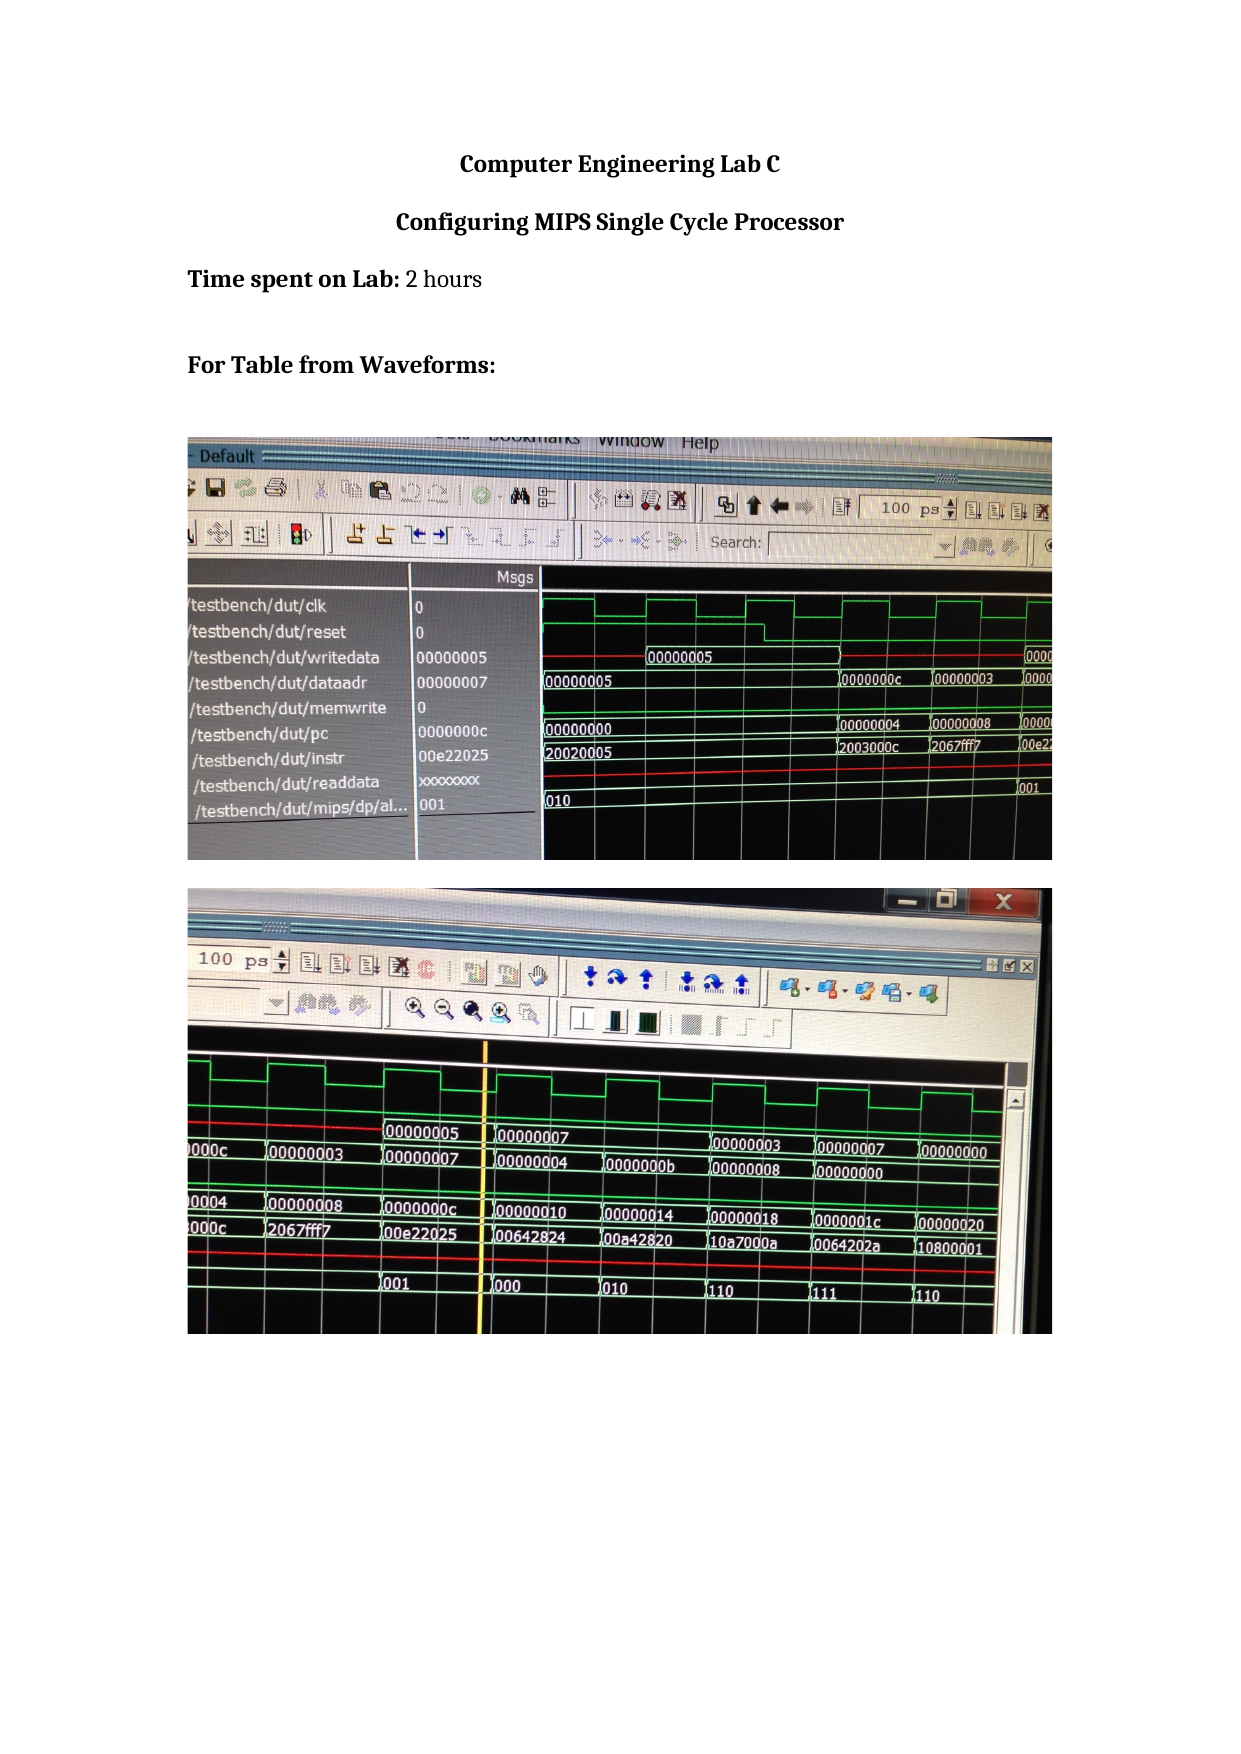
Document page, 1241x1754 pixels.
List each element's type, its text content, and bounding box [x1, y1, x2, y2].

picture [187, 888, 1053, 1334]
text Time spent on Lab: 2 hours [187, 265, 1053, 294]
text Configuring MIPS Single Cycle Processor [187, 207, 1053, 236]
text For Table from Waveforms: [187, 351, 1053, 380]
text Computer Engineering Lab C [187, 150, 1053, 179]
picture [187, 437, 1053, 860]
